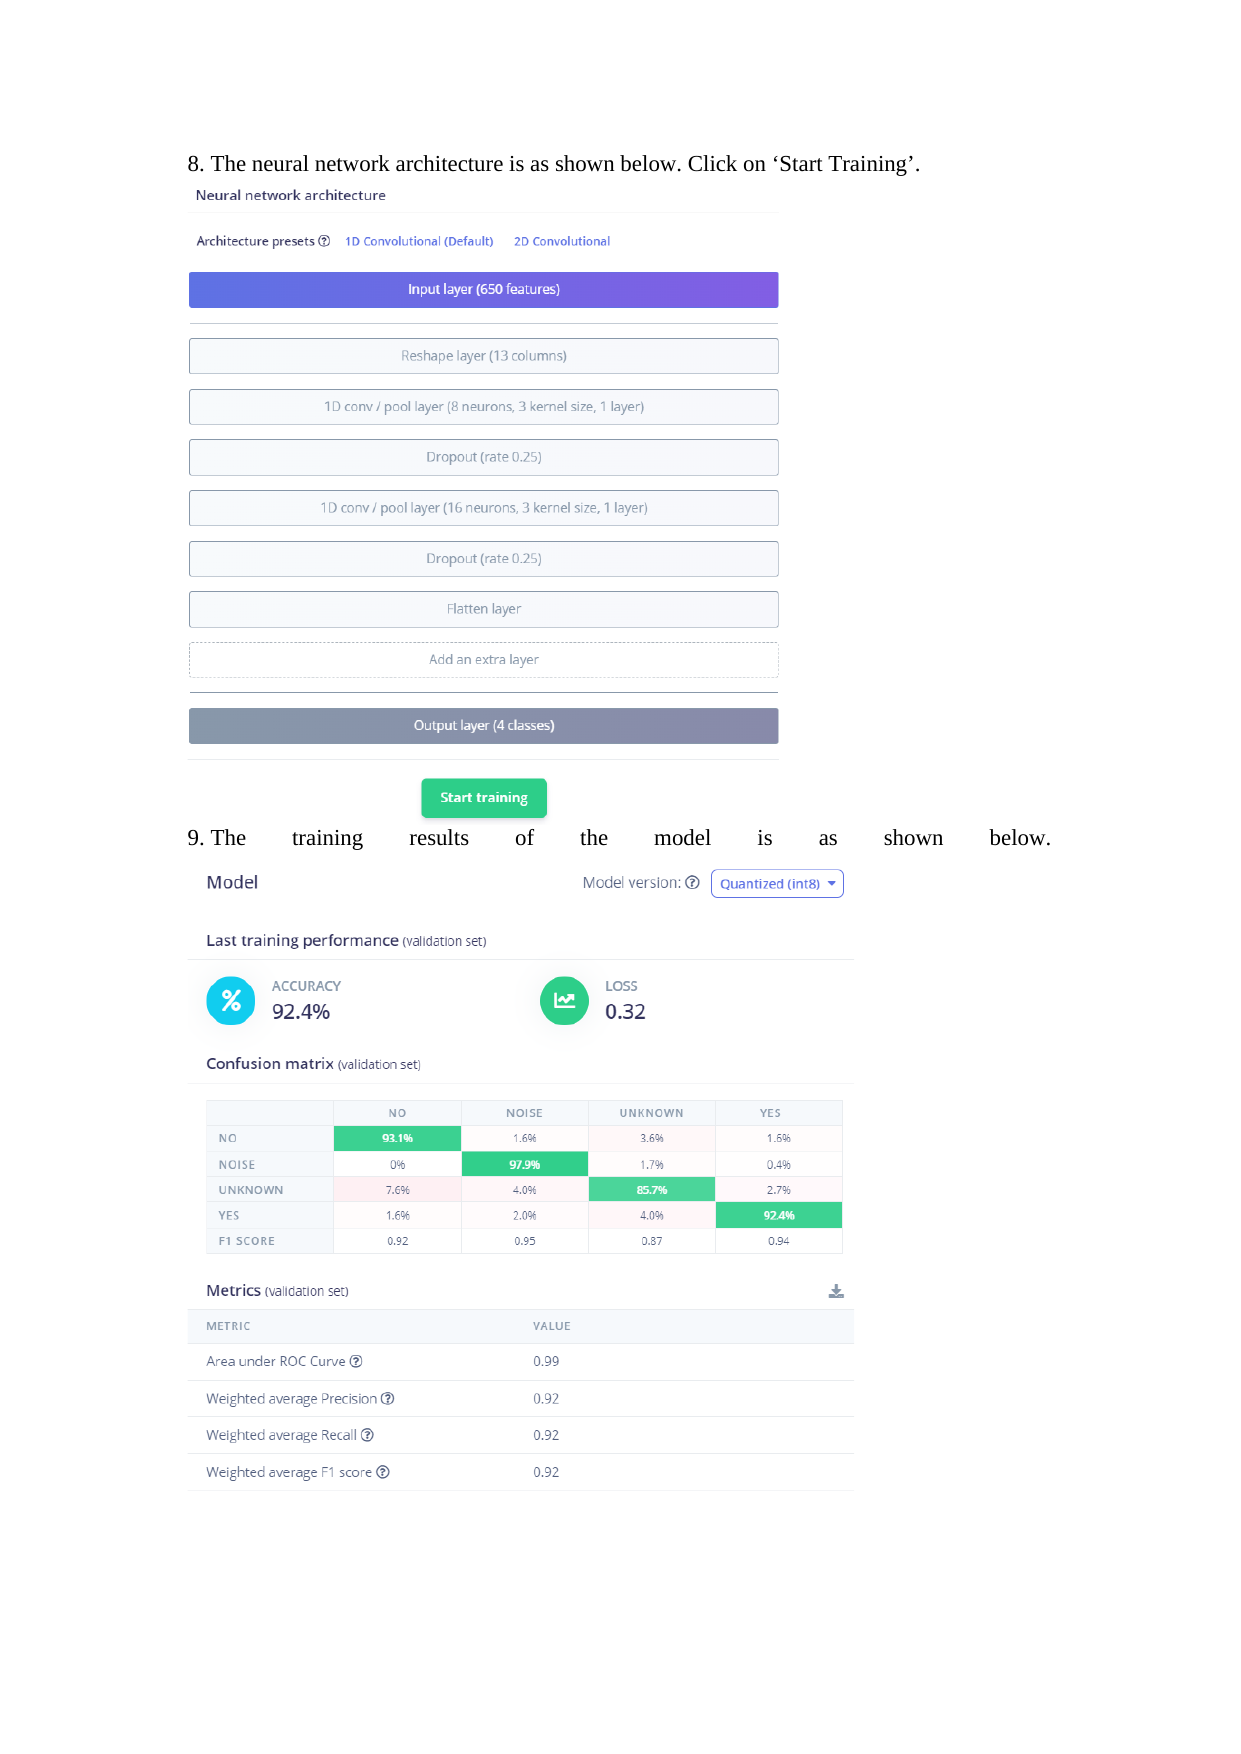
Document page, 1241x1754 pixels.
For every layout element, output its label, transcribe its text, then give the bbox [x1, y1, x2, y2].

picture [187, 850, 855, 1491]
picture [187, 176, 779, 825]
list The neural network architecture is as shown below. Click on ‘Start Training’. [187, 150, 1053, 176]
